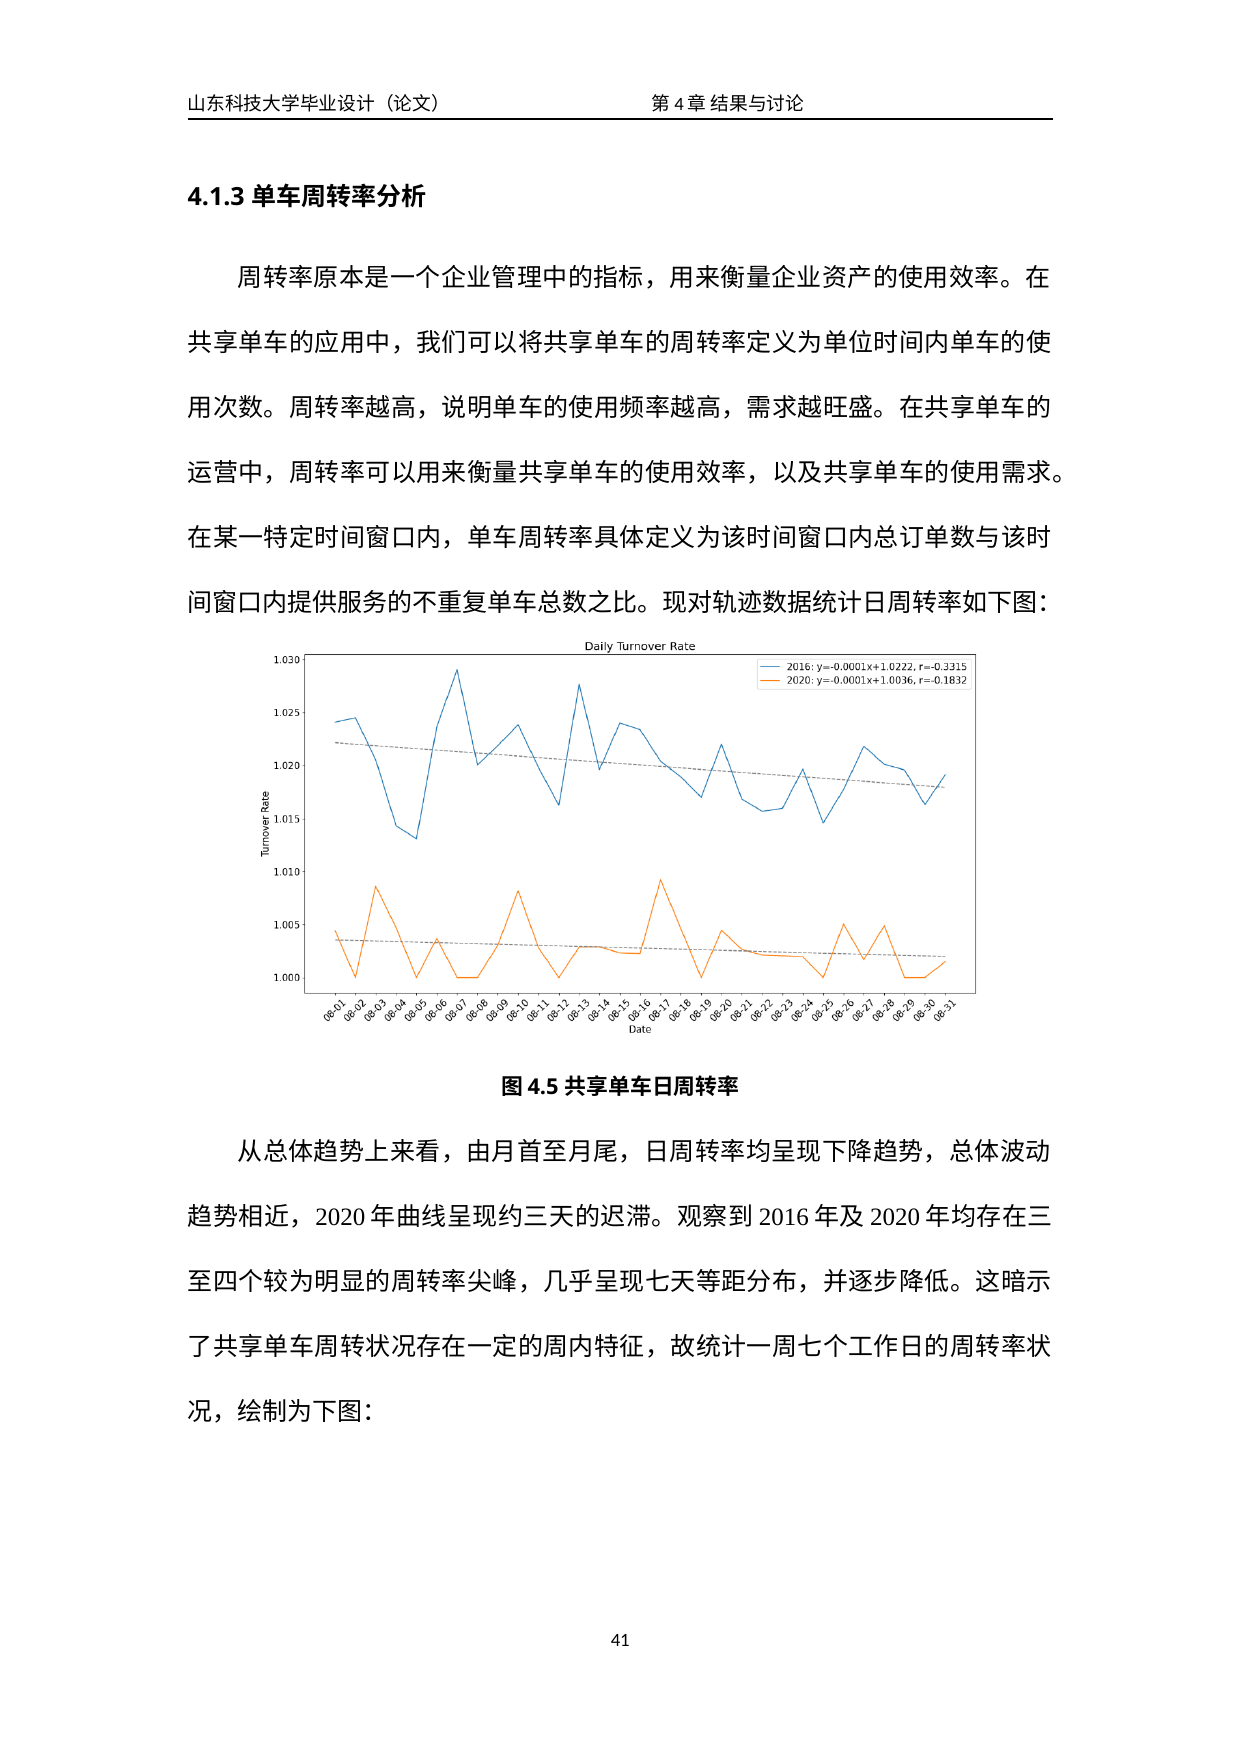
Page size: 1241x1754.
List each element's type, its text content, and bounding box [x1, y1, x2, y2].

picture [258, 633, 983, 1041]
text 从总体趋势上来看，由月首至月尾，日周转率均呈现下降趋势，总体波动趋势相近，2020年曲线呈现约三天的迟滞。观察到2016年及2020年均存在三至四个较为明显的周转率尖峰，几乎呈现七天等距分布，并逐步降低。这暗示了共享单车周转状况存在一定的周内特征，故统计一周七个工作日的周转率状况，绘制为下图： [187, 1117, 1053, 1442]
text 周转率原本是一个企业管理中的指标，用来衡量企业资产的使用效率。在共享单车的应用中，我们可以将共享单车的周转率定义为单位时间内单车的使用次数。周转率越高，说明单车的使用频率越高，需求越旺盛。在共享单车的运营中，周转率可以用来衡量共享单车的使用效率，以及共享单车的使用需求。在某一特定时间窗口内，单车周转率具体定义为该时间窗口内总订单数与该时间窗口内提供服务的不重复单车总数之比。现对轨迹数据统计日周转率如下图： [187, 243, 1053, 633]
text 4.1.3 单车周转率分析 [187, 162, 1053, 227]
text 图4.5 共享单车日周转率 [187, 1069, 1053, 1102]
